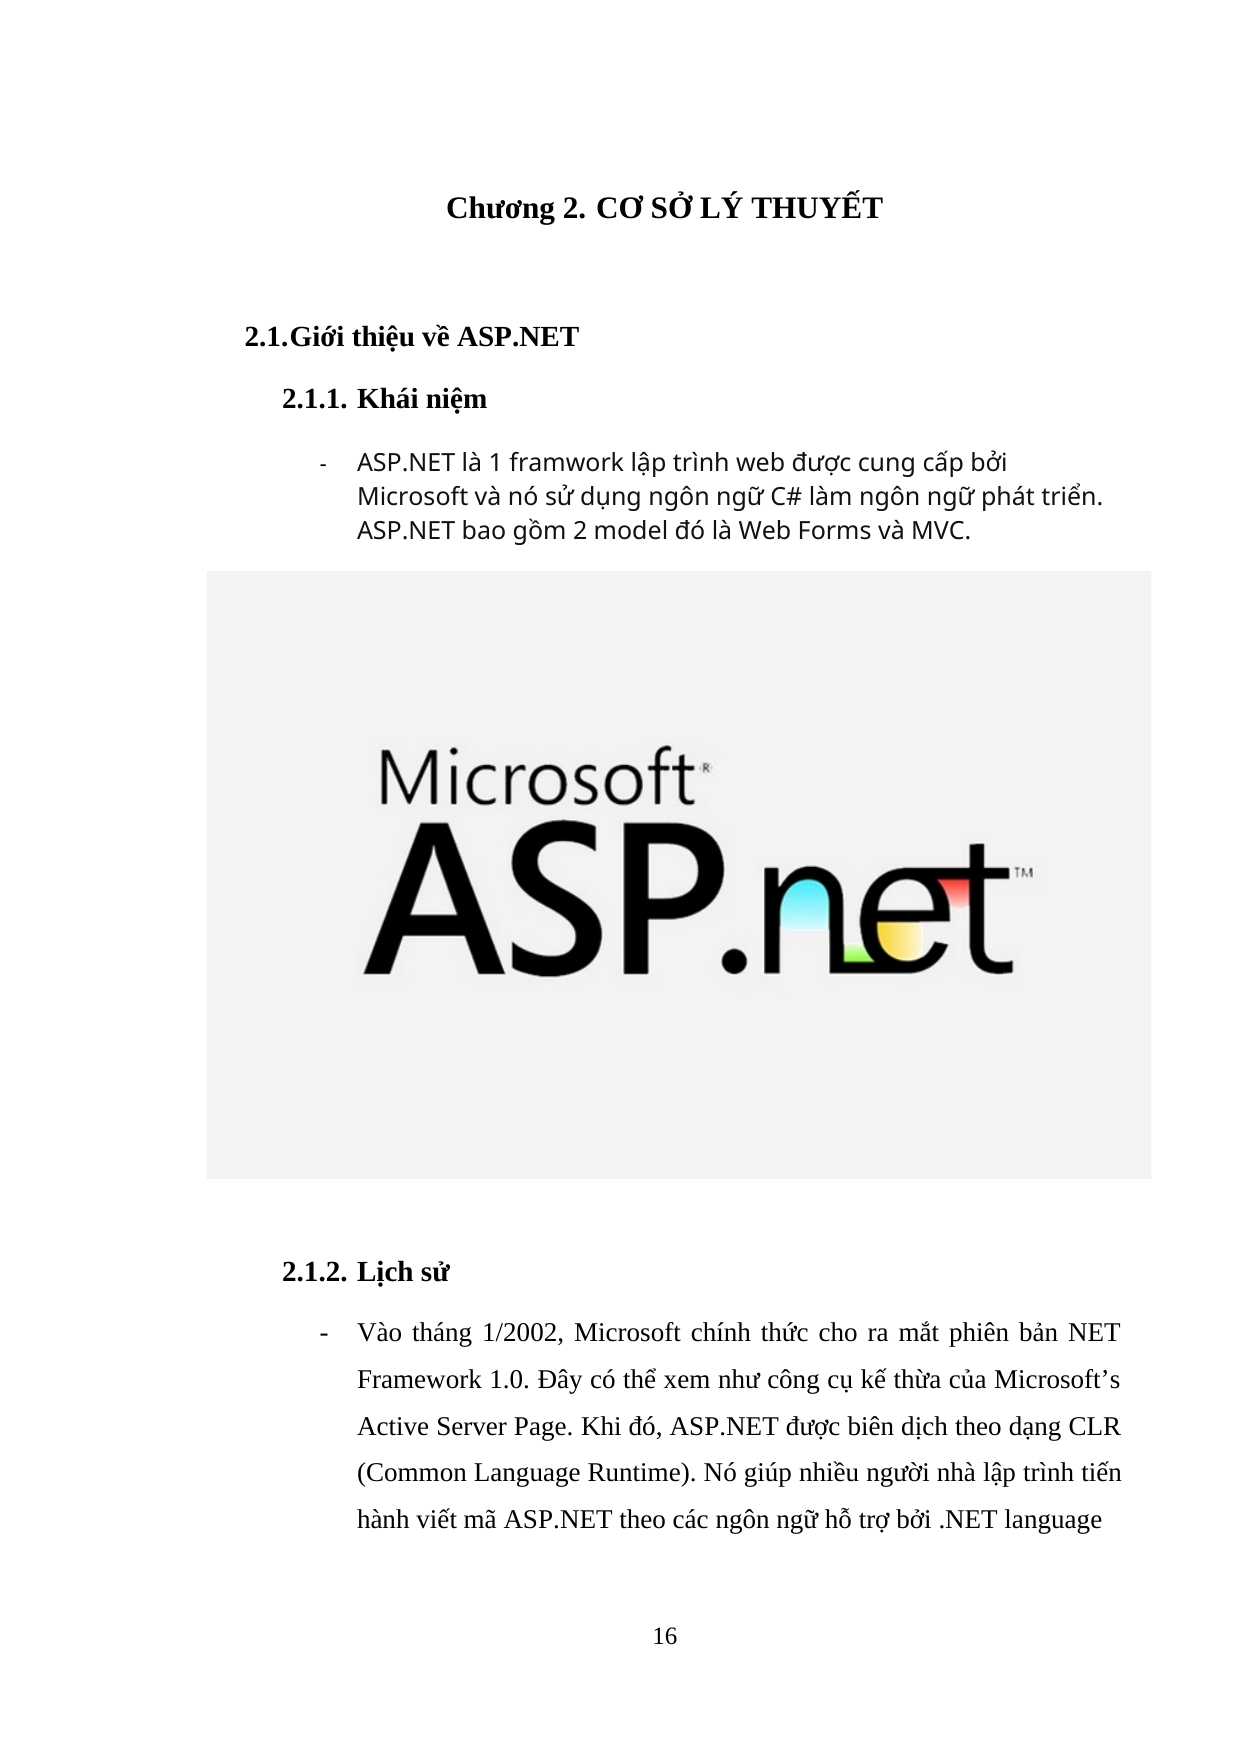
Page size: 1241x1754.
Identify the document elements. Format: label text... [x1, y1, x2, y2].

list Vào tháng 1/2002, Microsoft chính thức cho ra mắt phiên bản NET Framework 1.0. Đây có thể xem như công cụ kế thừa của Microsoft’s Active Server Page. Khi đó, ASP.NET được biên dịch theo dạng CLR (Common Language Runtime). Nó giúp nhiều người nhà lập trình tiến hành viết mã ASP.NET theo các ngôn ngữ hỗ trợ bởi .NET language [319, 1317, 1122, 1534]
list CƠ SỞ LÝ THUYẾT [207, 190, 1122, 226]
list Lịch sử [282, 1254, 1122, 1287]
list Khái niệm [282, 382, 1122, 415]
picture [206, 571, 1152, 1179]
text - ASP.NET là 1 framwork lập trình web được cung cấp bởi Microsoft và nó sử dụng ngôn ngữ C# làm ngôn ngữ phát triển. ASP.NET bao gồm 2 model đó là Web Forms và MVC. [319, 444, 1122, 547]
list Giới thiệu về ASP.NET [244, 319, 1122, 352]
